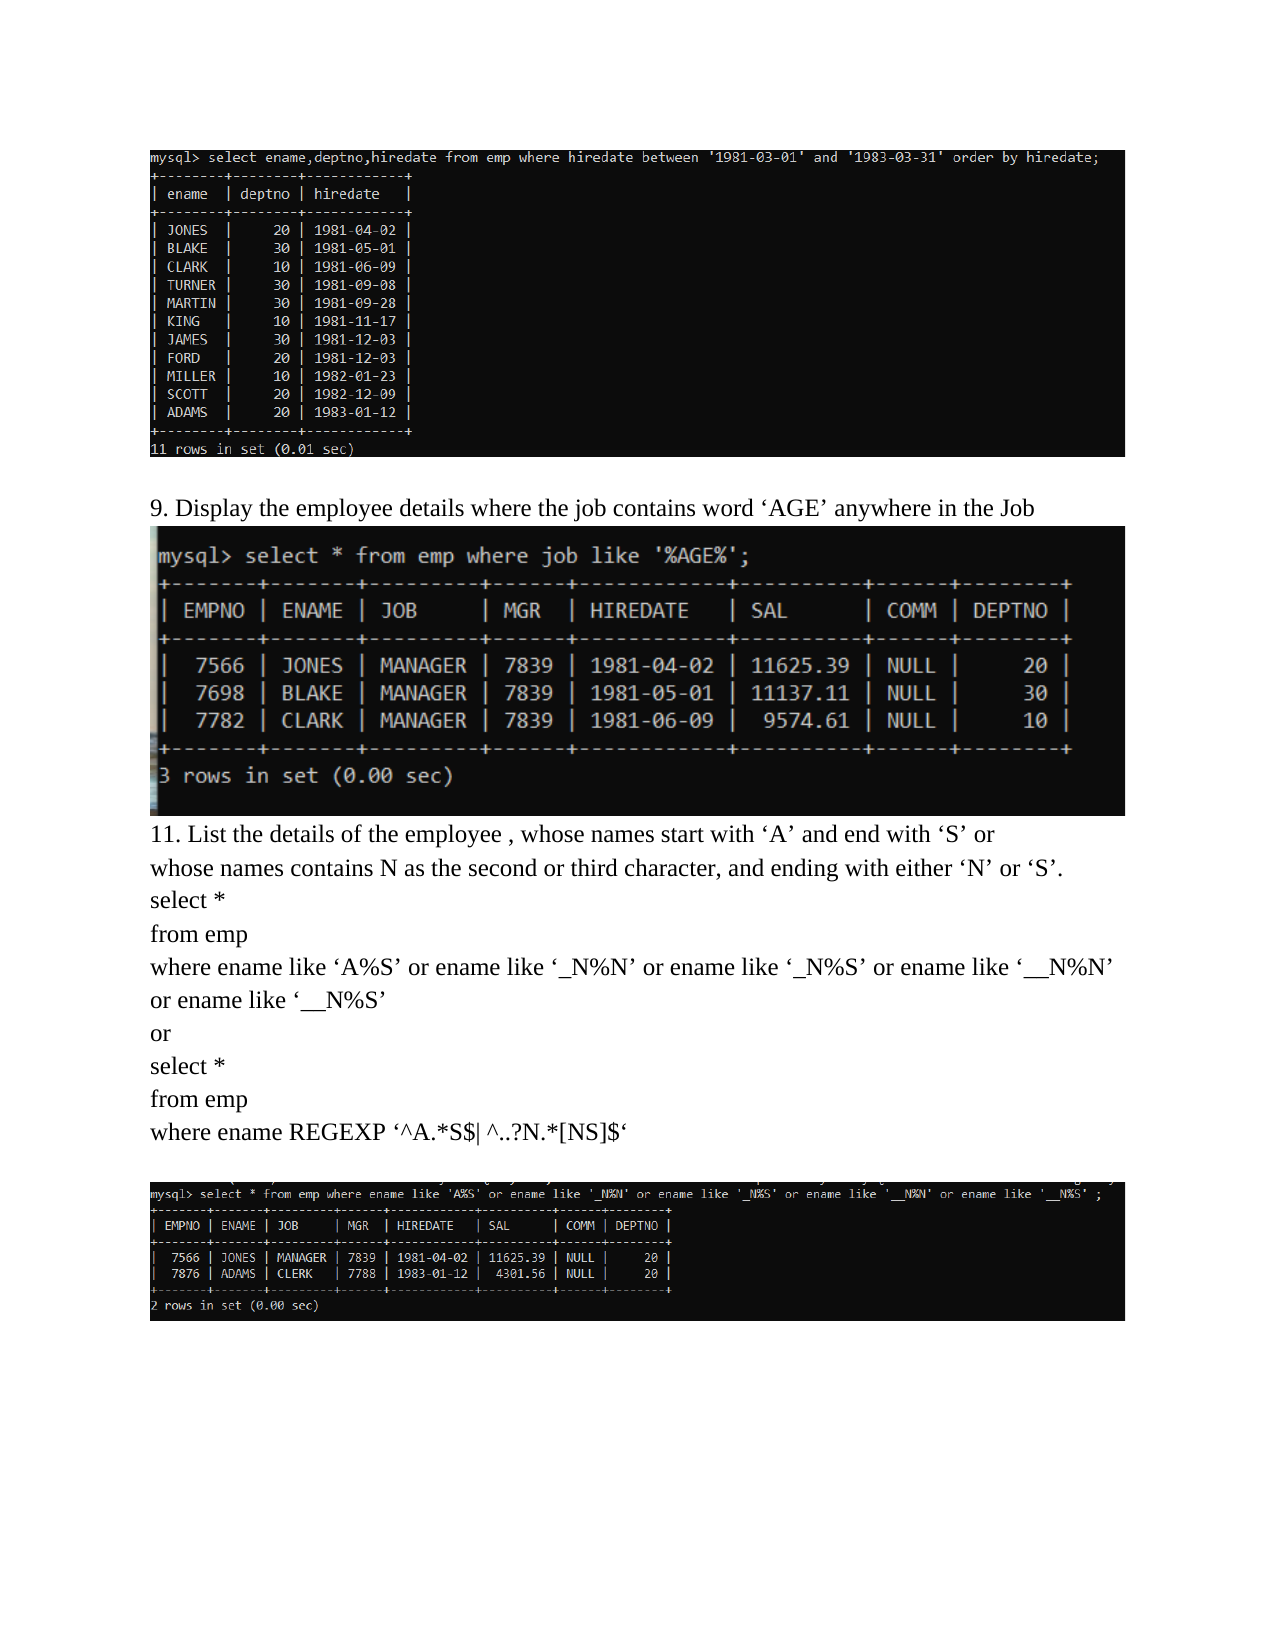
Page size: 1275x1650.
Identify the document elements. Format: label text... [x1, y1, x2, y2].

text or [150, 1018, 1125, 1046]
picture [150, 1182, 1125, 1321]
text select * [150, 1051, 1125, 1079]
text 11. List the details of the employee , whose names start with ‘A’ and end with ‘S’ or [150, 819, 1125, 848]
text from emp [150, 1084, 1125, 1112]
picture [150, 526, 1125, 816]
picture [150, 150, 1125, 457]
text from emp [150, 919, 1125, 947]
text select * [150, 886, 1125, 914]
text 9. Display the employee details where the job contains word ‘AGE’ anywhere in the Job [150, 493, 1125, 522]
text where ename REGEXP ‘^A.*S$| ^..?N.*[NS]$‘ [150, 1117, 1125, 1146]
text or ename like ‘__N%S’ [150, 985, 1125, 1013]
text where ename like ‘A%S’ or ename like ‘_N%N’ or ename like ‘_N%S’ or ename like ‘__N%N’ [150, 952, 1125, 980]
text whose names contains N as the second or third character, and ending with either ‘N’ or ‘S’. [150, 853, 1125, 881]
